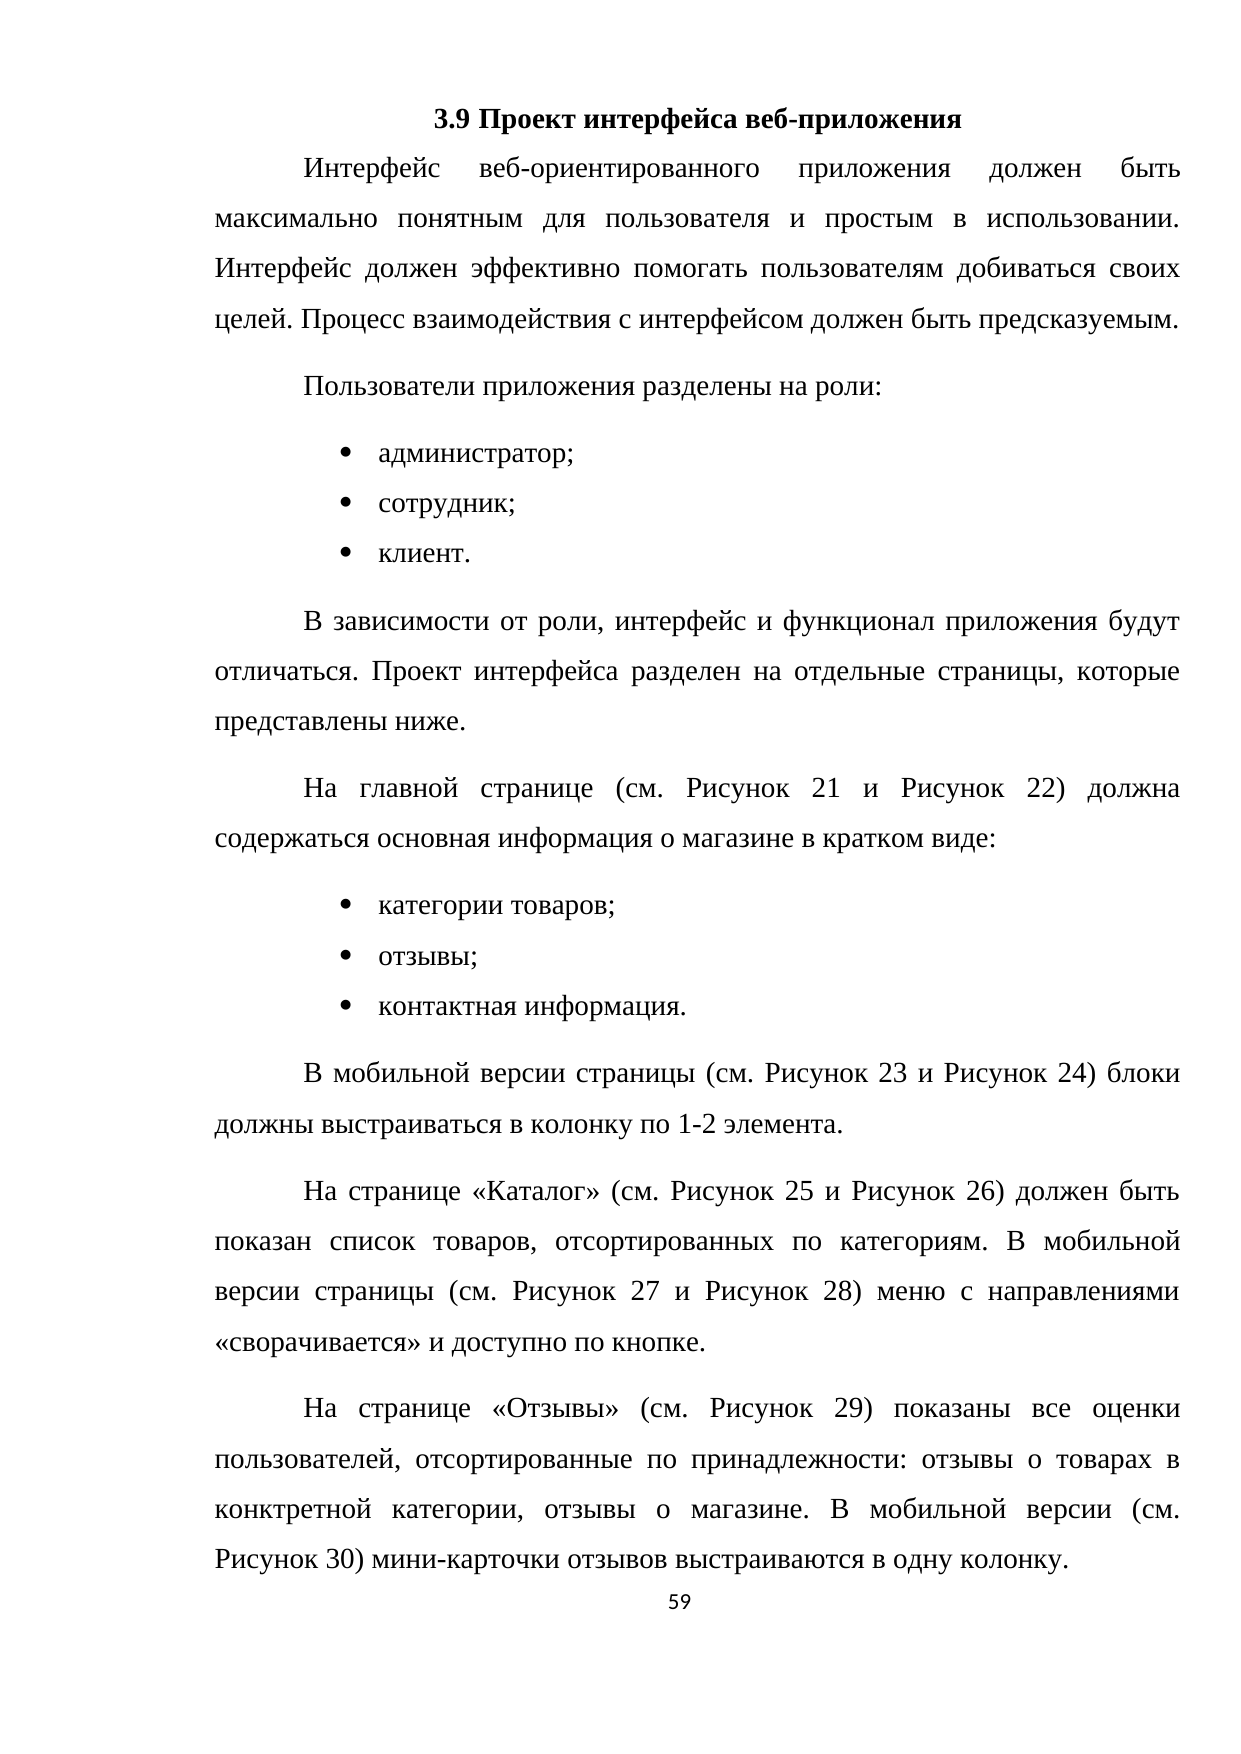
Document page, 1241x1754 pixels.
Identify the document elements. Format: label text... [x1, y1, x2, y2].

text На странице «Каталог» (см. Рисунок 25 и Рисунок 26) должен быть показан список товаров, отсортированных по категориям. В мобильной версии страницы (см. Рисунок 27 и Рисунок 28) меню с направлениями «сворачивается» и доступно по кнопке. [214, 1173, 1181, 1357]
text Интерфейс веб-ориентированного приложения должен быть максимально понятным для пользователя и простым в использовании. Интерфейс должен эффективно помогать пользователям добиваться своих целей. Процесс взаимодействия с интерфейсом должен быть предсказуемым. [214, 150, 1181, 334]
list администратор; [341, 435, 1181, 468]
list контактная информация. [341, 988, 1181, 1022]
list отзывы; [341, 938, 1181, 972]
text В зависимости от роли, интерфейс и функционал приложения будут отличаться. Проект интерфейса разделен на отдельные страницы, которые представлены ниже. [214, 603, 1181, 737]
text Пользователи приложения разделены на роли: [214, 368, 1181, 401]
text В мобильной версии страницы (см. Рисунок 23 и Рисунок 24) блоки должны выстраиваться в колонку по 1-2 элемента. [214, 1055, 1181, 1139]
text На странице «Отзывы» (см. Рисунок 29) показаны все оценки пользователей, отсортированные по принадлежности: отзывы о товарах в конктретной категории, отзывы о магазине. В мобильной версии (см. Рисунок 30) мини-карточки отзывов выстраиваются в одну колонку. [214, 1391, 1181, 1575]
list категории товаров; [341, 887, 1181, 921]
list сотрудник; [341, 485, 1181, 519]
subtitle Проект интерфейса веб-приложения [215, 101, 1181, 135]
text На главной странице (см. Рисунок 21 и Рисунок 22) должна содержаться основная информация о магазине в кратком виде: [214, 770, 1181, 854]
list клиент. [341, 536, 1181, 569]
